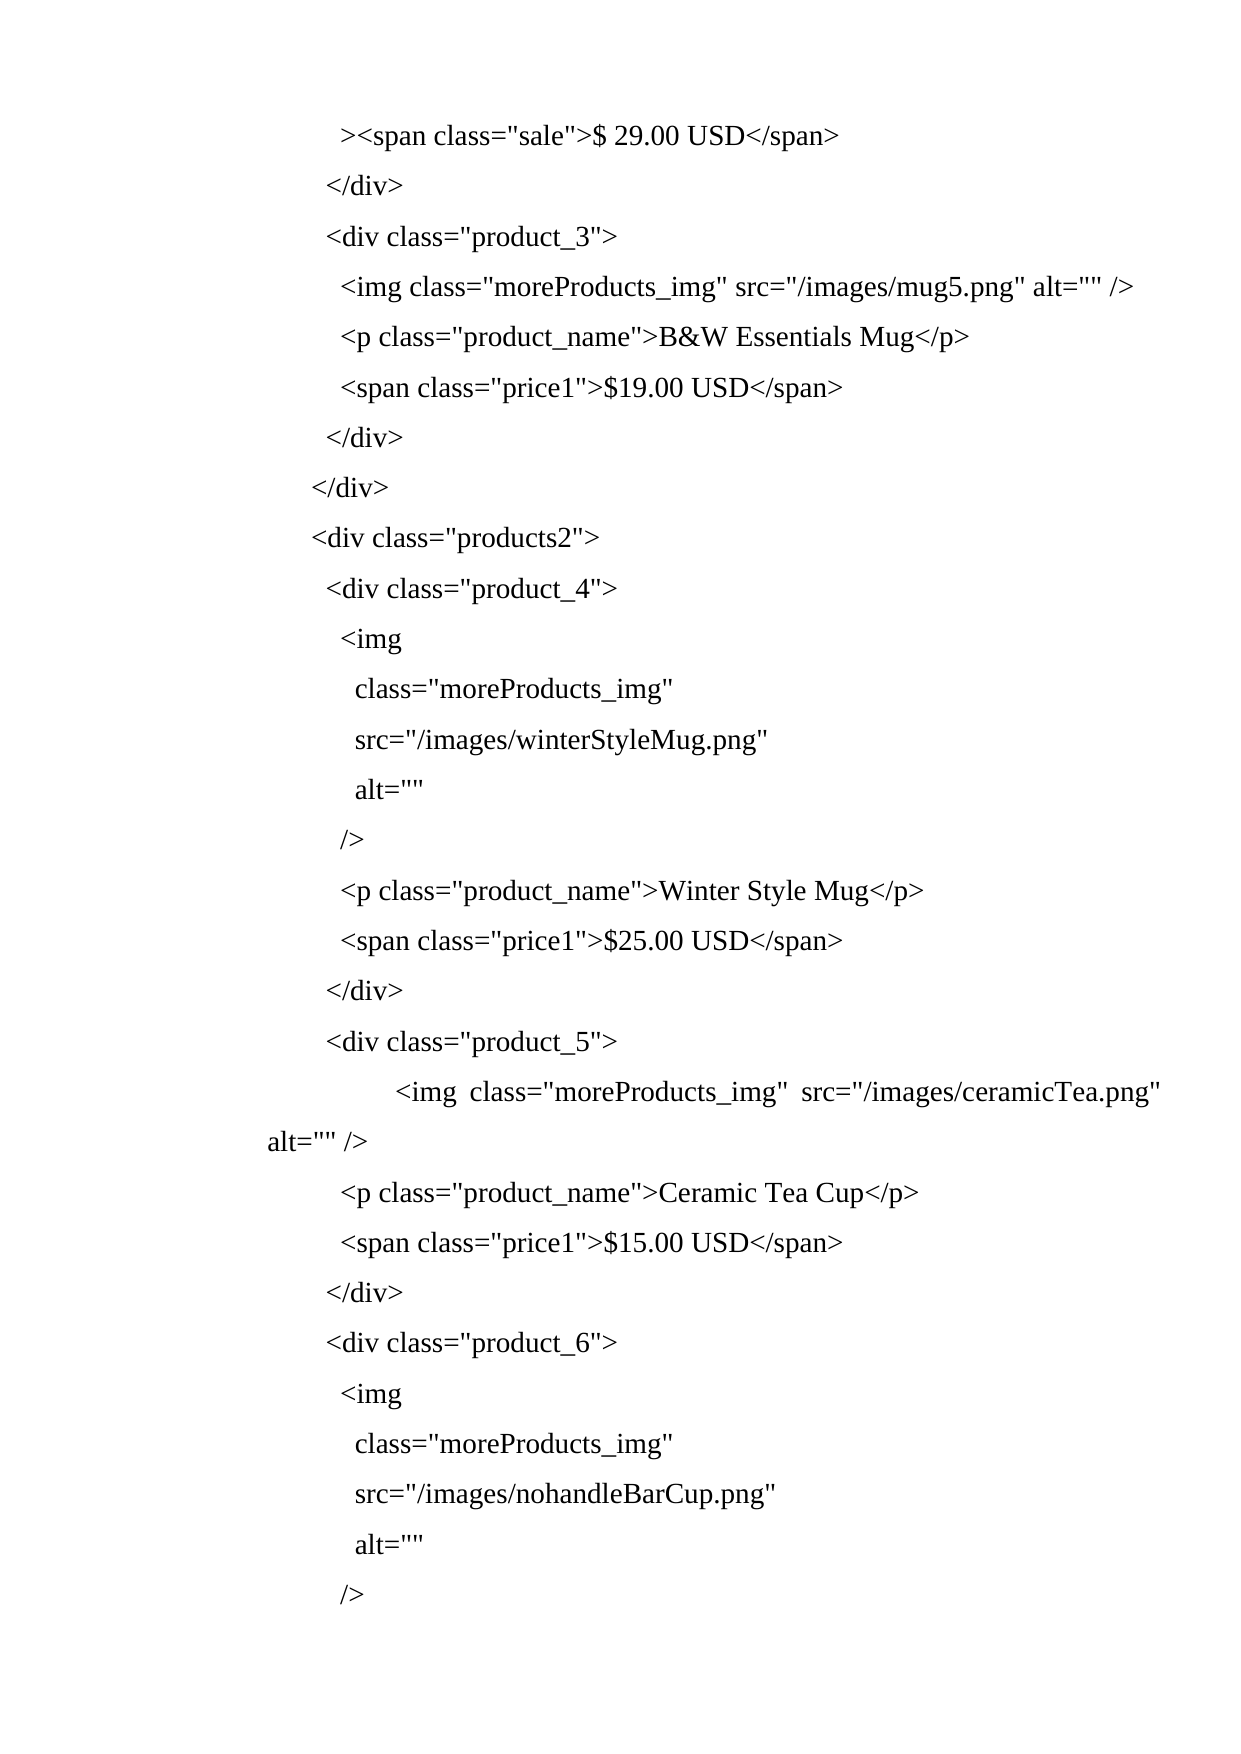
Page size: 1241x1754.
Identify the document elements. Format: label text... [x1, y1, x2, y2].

text alt="" [267, 772, 1162, 806]
text </div> [267, 973, 1162, 1007]
text <div class="product_4"> [267, 571, 1162, 604]
text class="moreProducts_img" [267, 1426, 1162, 1460]
text src="/images/nohandleBarCup.png" [267, 1477, 1162, 1510]
text ><span class="sale">$ 29.00 USD</span> [267, 118, 1162, 152]
text class="moreProducts_img" [267, 672, 1162, 705]
text <img [267, 621, 1162, 655]
text <img class="moreProducts_img" src="/images/ceramicTea.png" alt="" /> [267, 1074, 1162, 1158]
text </div> [267, 420, 1162, 453]
text <p class="product_name">Winter Style Mug</p> [267, 873, 1162, 906]
text src="/images/winterStyleMug.png" [267, 722, 1162, 755]
text <div class="product_3"> [267, 219, 1162, 252]
text </div> [267, 470, 1162, 504]
text <div class="product_6"> [267, 1326, 1162, 1359]
text <img class="moreProducts_img" src="/images/mug5.png" alt="" /> [267, 269, 1162, 303]
text <img [267, 1376, 1162, 1409]
text <div class="product_5"> [267, 1024, 1162, 1057]
text /> [267, 822, 1162, 856]
text </div> [267, 1275, 1162, 1309]
text <p class="product_name">B&W Essentials Mug</p> [267, 319, 1162, 353]
text <span class="price1">$15.00 USD</span> [267, 1225, 1162, 1258]
text /> [267, 1577, 1162, 1611]
text <div class="products2"> [267, 521, 1162, 554]
text </div> [267, 168, 1162, 202]
text <span class="price1">$25.00 USD</span> [267, 923, 1162, 957]
text alt="" [267, 1527, 1162, 1560]
text <p class="product_name">Ceramic Tea Cup</p> [267, 1175, 1162, 1208]
text <span class="price1">$19.00 USD</span> [267, 370, 1162, 403]
